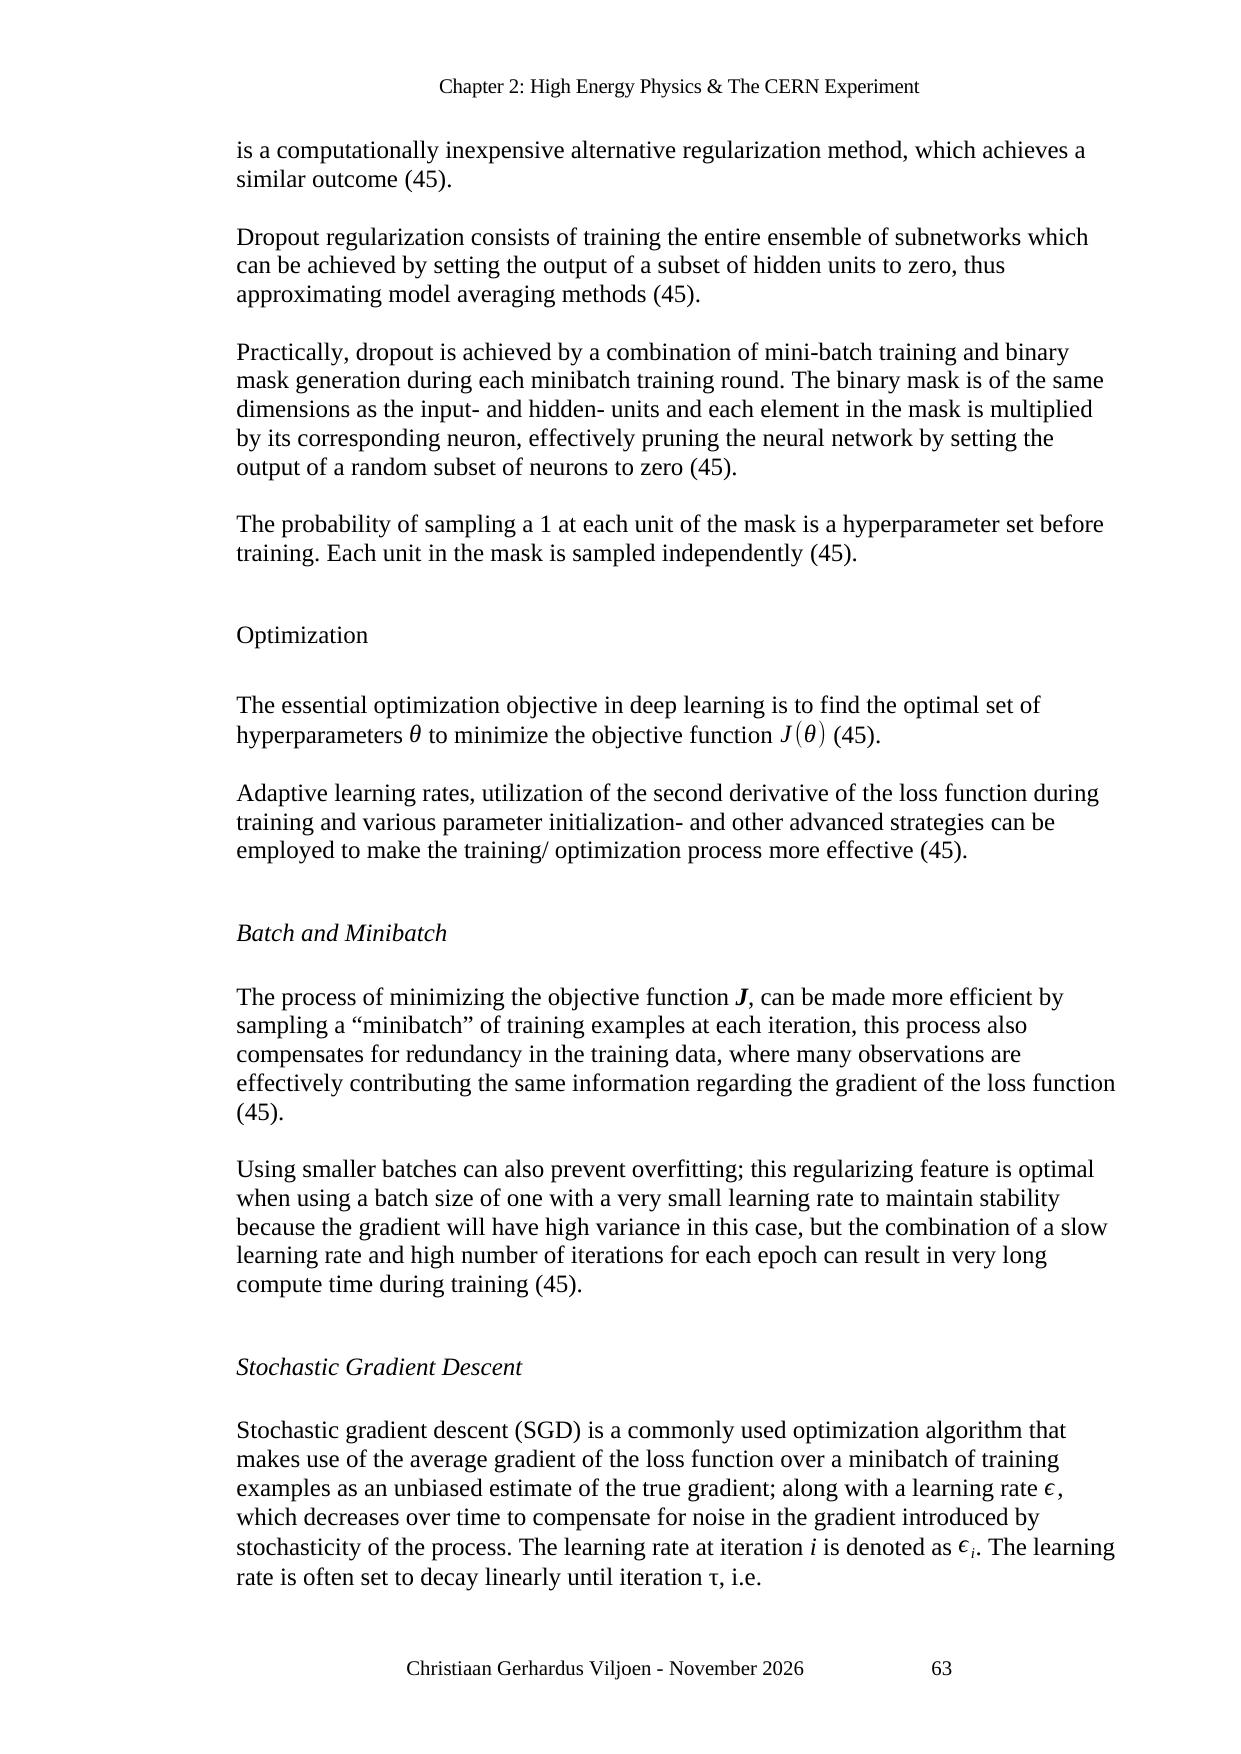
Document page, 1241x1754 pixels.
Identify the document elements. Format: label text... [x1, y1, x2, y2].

text The process of minimizing the objective function J, can be made more efficient by sampling a “minibatch” of training examples at each iteration, this process also compensates for redundancy in the training data, where many observations are effectively contributing the same information regarding the gradient of the loss function . [236, 982, 1122, 1125]
subtitle Optimization [236, 620, 1122, 649]
text Adaptive learning rates, utilization of the second derivative of the loss function during training and various parameter initialization- and other advanced strategies can be employed to make the training/ optimization process more effective . [236, 778, 1122, 864]
text Practically, dropout is achieved by a combination of mini-batch training and binary mask generation during each minibatch training round. The binary mask is of the same dimensions as the input- and hidden- units and each element in the mask is multiplied by its corresponding neuron, effectively pruning the neural network by setting the output of a random subset of neurons to zero . [236, 337, 1122, 480]
text Dropout regularization consists of training the entire ensemble of subnetworks which can be achieved by setting the output of a subset of hidden units to zero, thus approximating model averaging methods . [236, 222, 1122, 308]
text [236, 135, 1122, 193]
text Stochastic gradient descent (SGD) is a commonly used optimization algorithm that makes use of the average gradient of the loss function over a minibatch of training examples as an unbiased estimate of the true gradient; along with a learning rate , which decreases over time to compensate for noise in the gradient introduced by stochasticity of the process. The learning rate at iteration i is denoted as . The learning rate is often set to decay linearly until iteration τ, i.e. [236, 1415, 1122, 1591]
text Using smaller batches can also prevent overfitting; this regularizing feature is optimal when using a batch size of one with a very small learning rate to maintain stability because the gradient will have high variance in this case, but the combination of a slow learning rate and high number of iterations for each epoch can result in very long compute time during training . [236, 1154, 1122, 1298]
text The probability of sampling a 1 at each unit of the mask is a hyperparameter set before training. Each unit in the mask is sampled independently . [236, 509, 1122, 567]
text The essential optimization objective in deep learning is to find the optimal set of hyperparameters to minimize the objective function . [236, 690, 1122, 749]
subtitle Stochastic Gradient Descent [236, 1352, 1122, 1380]
subtitle Batch and Minibatch [236, 918, 1122, 947]
